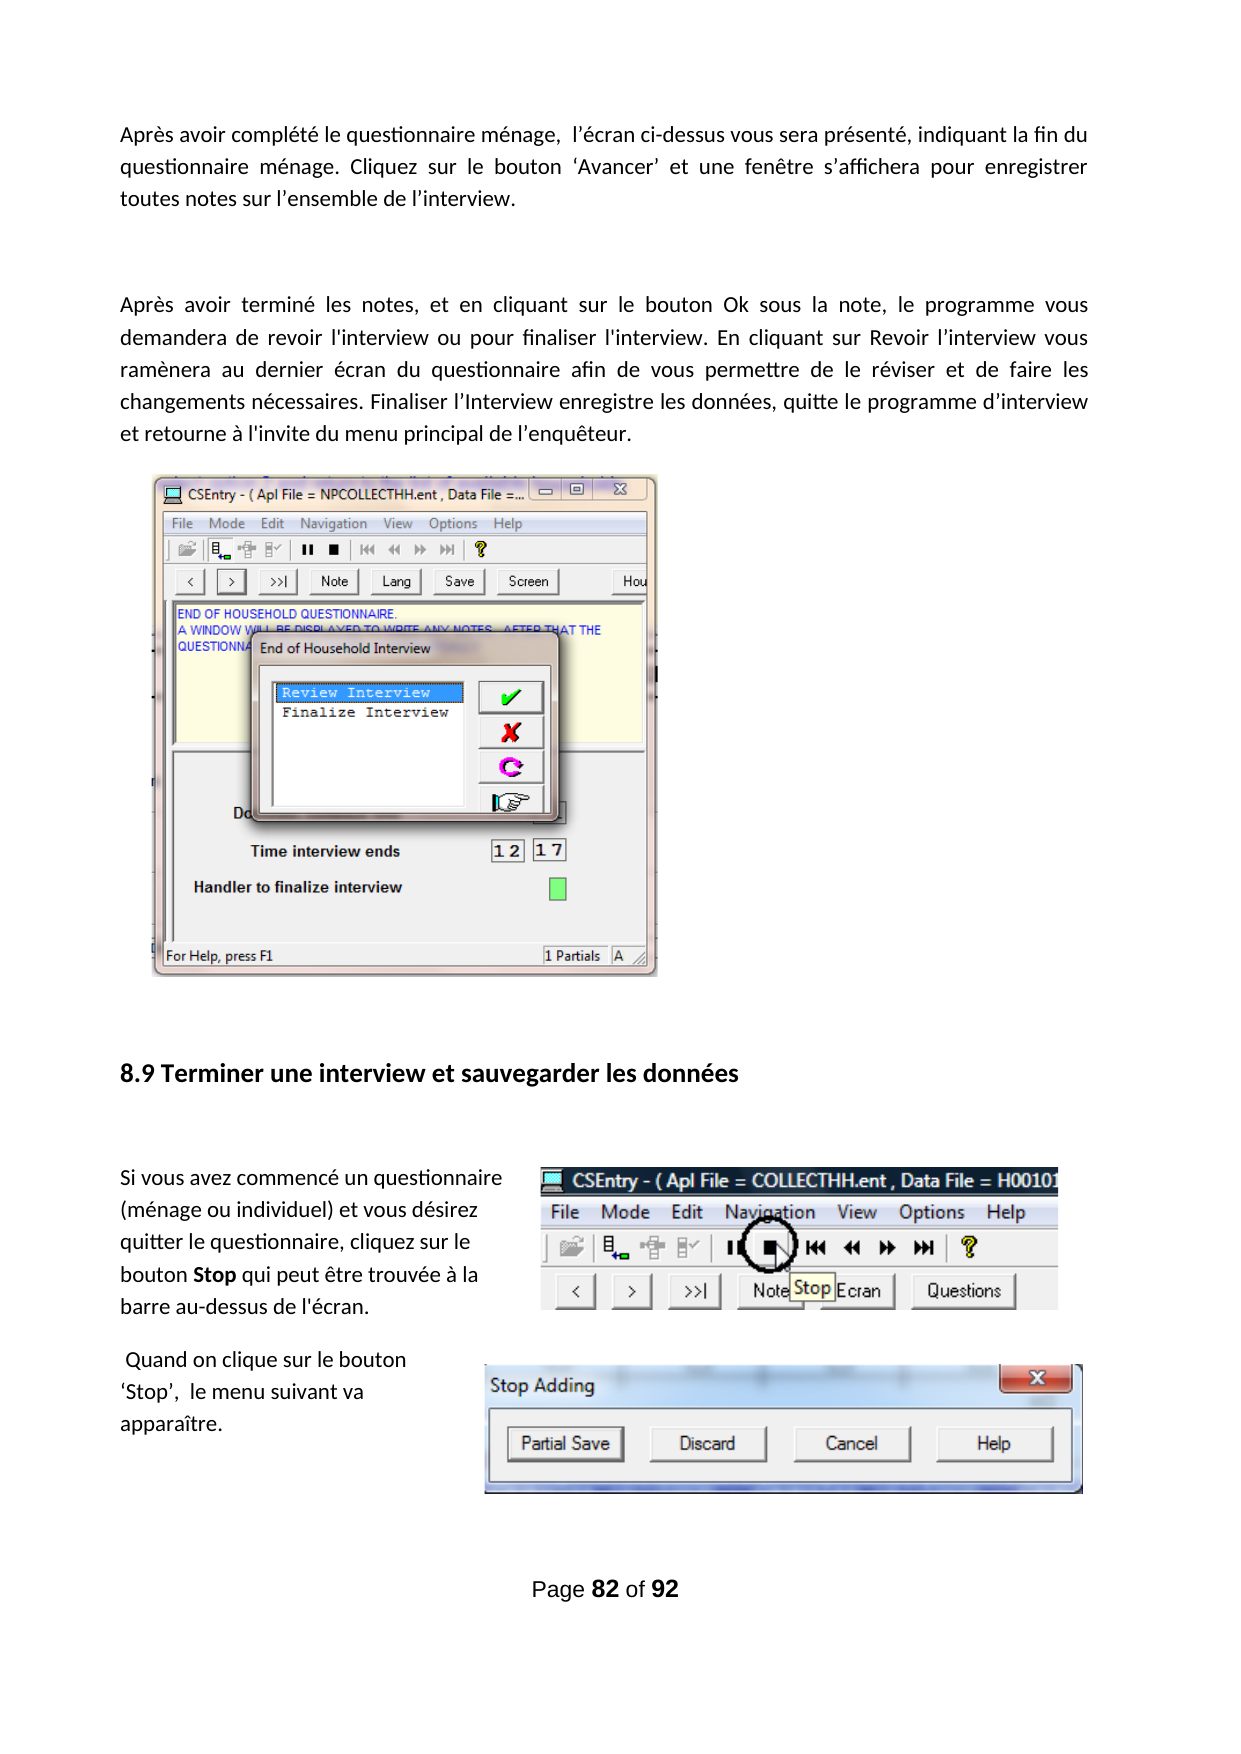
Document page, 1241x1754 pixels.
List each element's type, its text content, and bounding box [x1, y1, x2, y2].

text Quand on clique sur le bouton ‘Stop’, le menu suivant va apparaître. [120, 1345, 1090, 1437]
picture [540, 1167, 1059, 1310]
text Après avoir complété le questionnaire ménage, l’écran ci-dessus vous sera présenté, indiquant la fin du questionnaire ménage. Cliquez sur le bouton ‘Avancer’ et une fenêtre s’affichera pour enregistrer toutes notes sur l’ensemble de l’interview. [120, 120, 1090, 212]
subtitle 8.9 Terminer une interview et sauvegarder les données [120, 1056, 1090, 1089]
picture [484, 1364, 1083, 1494]
picture [151, 474, 658, 977]
text Après avoir terminé les notes, et en cliquant sur le bouton Ok sous la note, le programme vous demandera de revoir l'interview ou pour finaliser l'interview. En cliquant sur Revoir l’interview vous ramènera au dernier écran du questionnaire afin de vous permettre de le réviser et de faire les changements nécessaires. Finaliser l’Interview enregistre les données, quitte le programme d’interview et retourne à l'invite du menu principal de l’enquêteur. [120, 290, 1090, 447]
